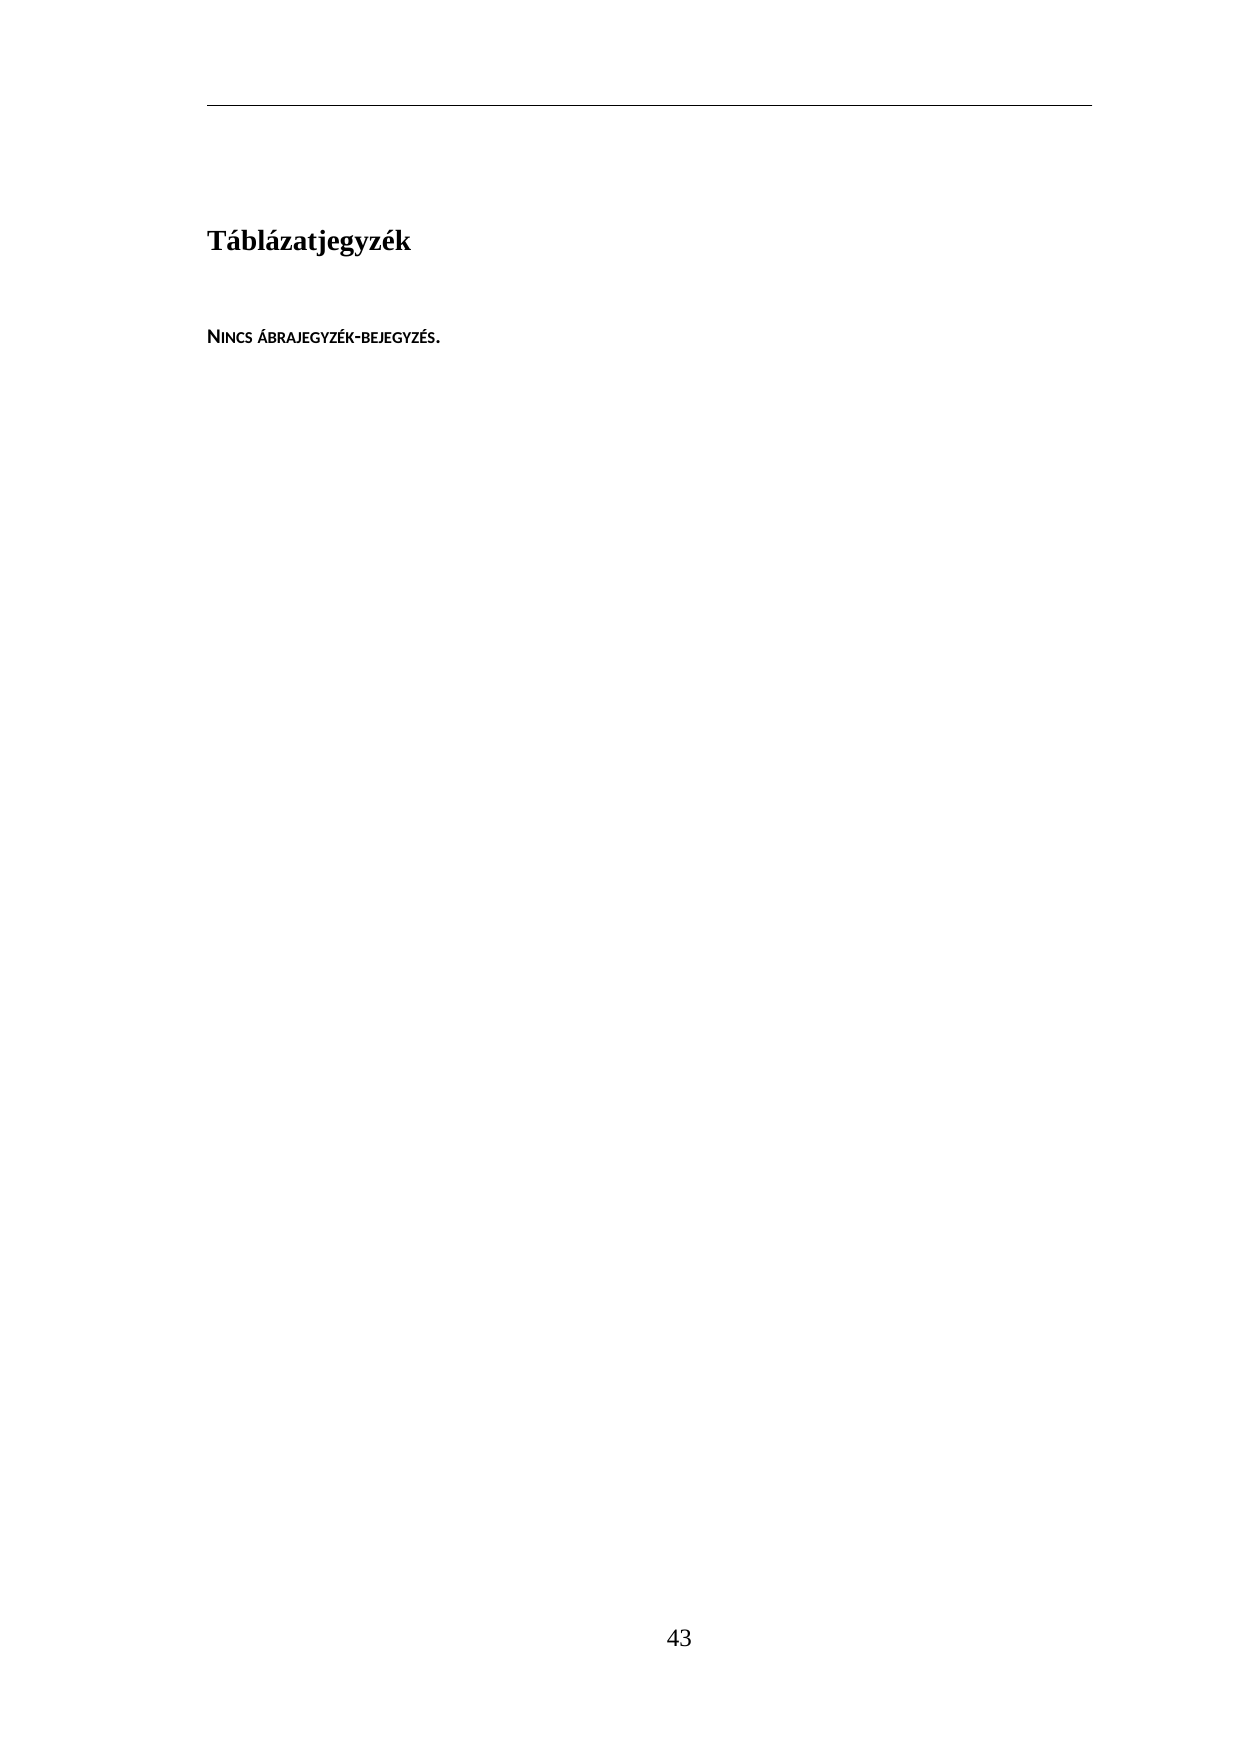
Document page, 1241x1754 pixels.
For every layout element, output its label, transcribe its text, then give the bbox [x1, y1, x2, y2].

text Nincs ábrajegyzék-bejegyzés. [207, 323, 1092, 348]
text Táblázatjegyzék [207, 223, 1092, 256]
